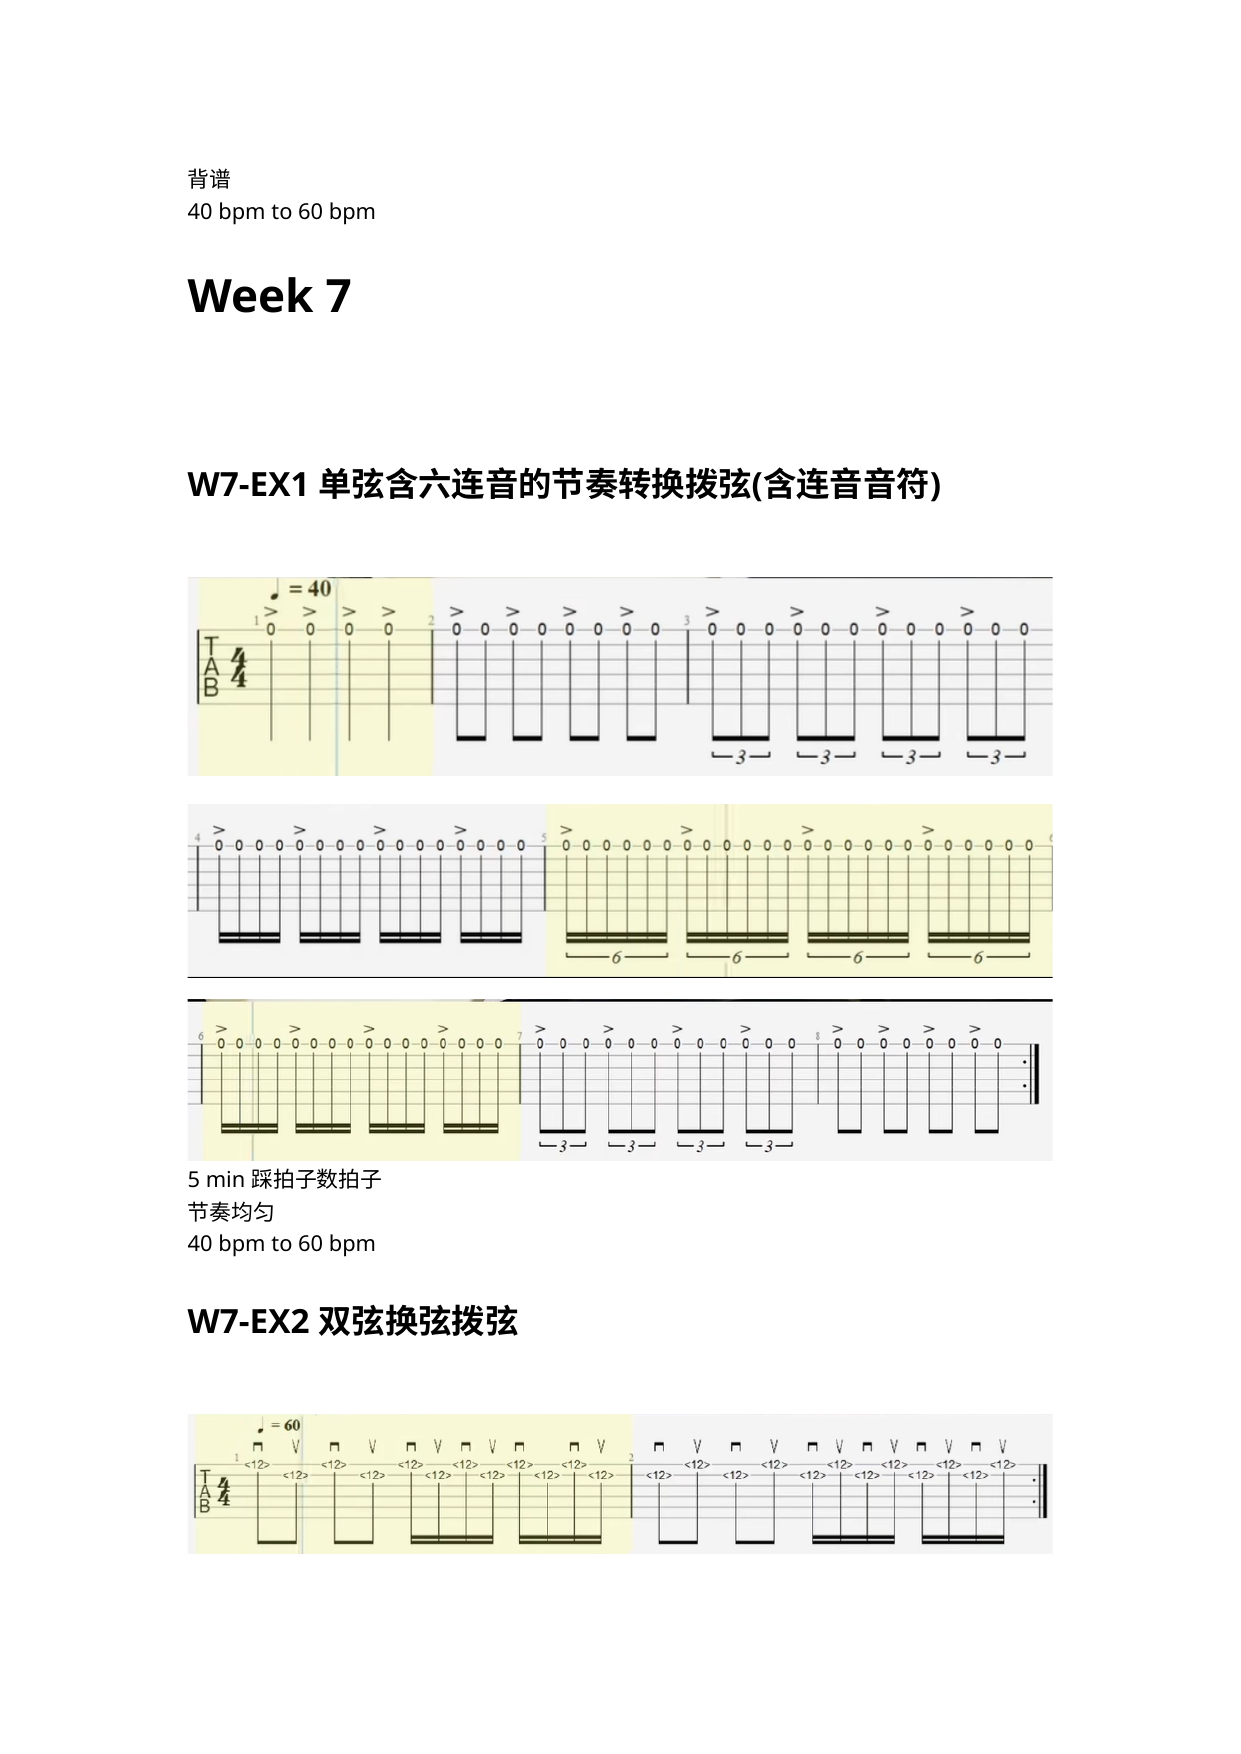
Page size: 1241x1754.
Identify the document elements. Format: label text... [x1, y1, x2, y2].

picture [187, 577, 1053, 776]
text 40 bpm to 60 bpm [187, 194, 1053, 227]
subtitle W7-EX1 单弦含六连音的节奏转换拨弦(含连音音符) [187, 450, 1053, 515]
subtitle Week 7 [187, 262, 1053, 327]
picture [187, 999, 1053, 1161]
subtitle W7-EX2 双弦换弦拨弦 [187, 1287, 1053, 1352]
text 5 min 踩拍子数拍子 [187, 1162, 1053, 1194]
text 节奏均匀 [187, 1194, 1053, 1227]
text 40 bpm to 60 bpm [187, 1227, 1053, 1259]
picture [187, 804, 1053, 978]
text 背谱 [187, 162, 1053, 194]
picture [187, 1414, 1053, 1554]
